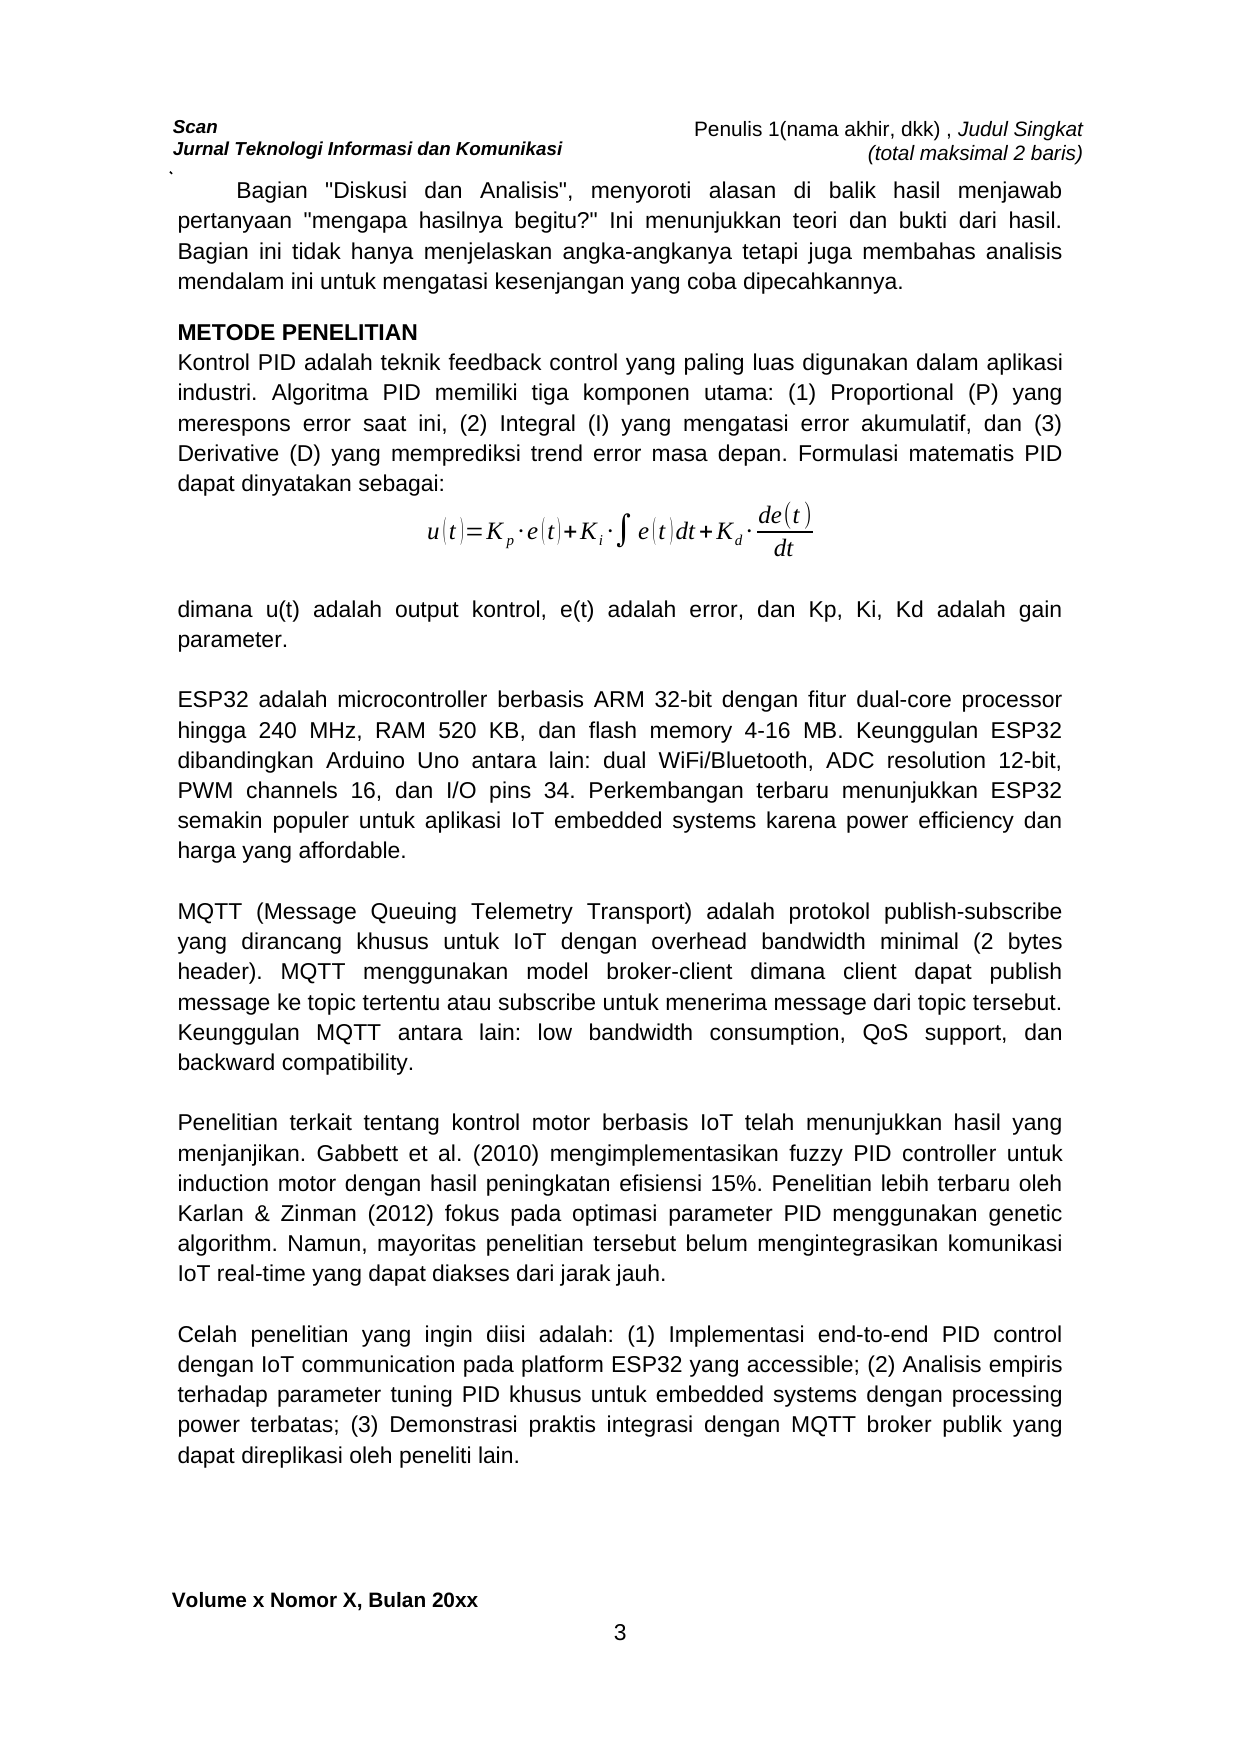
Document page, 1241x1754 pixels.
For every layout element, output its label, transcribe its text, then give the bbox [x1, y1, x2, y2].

text Celah penelitian yang ingin diisi adalah: (1) Implementasi end-to-end PID control dengan IoT communication pada platform ESP32 yang accessible; (2) Analisis empiris terhadap parameter tuning PID khusus untuk embedded systems dengan processing power terbatas; (3) Demonstrasi praktis integrasi dengan MQTT broker publik yang dapat direplikasi oleh peneliti lain. [177, 1321, 1063, 1468]
text Penelitian terkait tentang kontrol motor berbasis IoT telah menunjukkan hasil yang menjanjikan. Gabbett et al. (2010) mengimplementasikan fuzzy PID controller untuk induction motor dengan hasil peningkatan efisiensi 15%. Penelitian lebih terbaru oleh Karlan & Zinman (2012) fokus pada optimasi parameter PID menggunakan genetic algorithm. Namun, mayoritas penelitian tersebut belum mengintegrasikan komunikasi IoT real-time yang dapat diakses dari jarak jauh. [177, 1109, 1063, 1287]
text METODE PENELITIAN [177, 319, 1063, 345]
text Kontrol PID adalah teknik feedback control yang paling luas digunakan dalam aplikasi industri. Algoritma PID memiliki tiga komponen utama: (1) Proportional (P) yang merespons error saat ini, (2) Integral (I) yang mengatasi error akumulatif, dan (3) Derivative (D) yang memprediksi trend error masa depan. Formulasi matematis PID dapat dinyatakan sebagai: [177, 349, 1063, 496]
text Bagian "Diskusi dan Analisis", menyoroti alasan di balik hasil menjawab pertanyaan "mengapa hasilnya begitu?" Ini menunjukkan teori dan bukti dari hasil. Bagian ini tidak hanya menjelaskan angka-angkanya tetapi juga membahas analisis mendalam ini untuk mengatasi kesenjangan yang coba dipecahkannya. [177, 177, 1063, 294]
text ESP32 adalah microcontroller berbasis ARM 32-bit dengan fitur dual-core processor hingga 240 MHz, RAM 520 KB, dan flash memory 4-16 MB. Keunggulan ESP32 dibandingkan Arduino Uno antara lain: dual WiFi/Bluetooth, ADC resolution 12-bit, PWM channels 16, dan I/O pins 34. Perkembangan terbaru menunjukkan ESP32 semakin populer untuk aplikasi IoT embedded systems karena power efficiency dan harga yang affordable. [177, 686, 1063, 864]
text MQTT (Message Queuing Telemetry Transport) adalah protokol publish-subscribe yang dirancang khusus untuk IoT dengan overhead bandwidth minimal (2 bytes header). MQTT menggunakan model broker-client dimana client dapat publish message ke topic tertentu atau subscribe untuk menerima message dari topic tersebut. Keunggulan MQTT antara lain: low bandwidth consumption, QoS support, dan backward compatibility. [177, 898, 1063, 1075]
text dimana u(t) adalah output kontrol, e(t) adalah error, dan Kp, Ki, Kd adalah gain parameter. [177, 596, 1063, 652]
